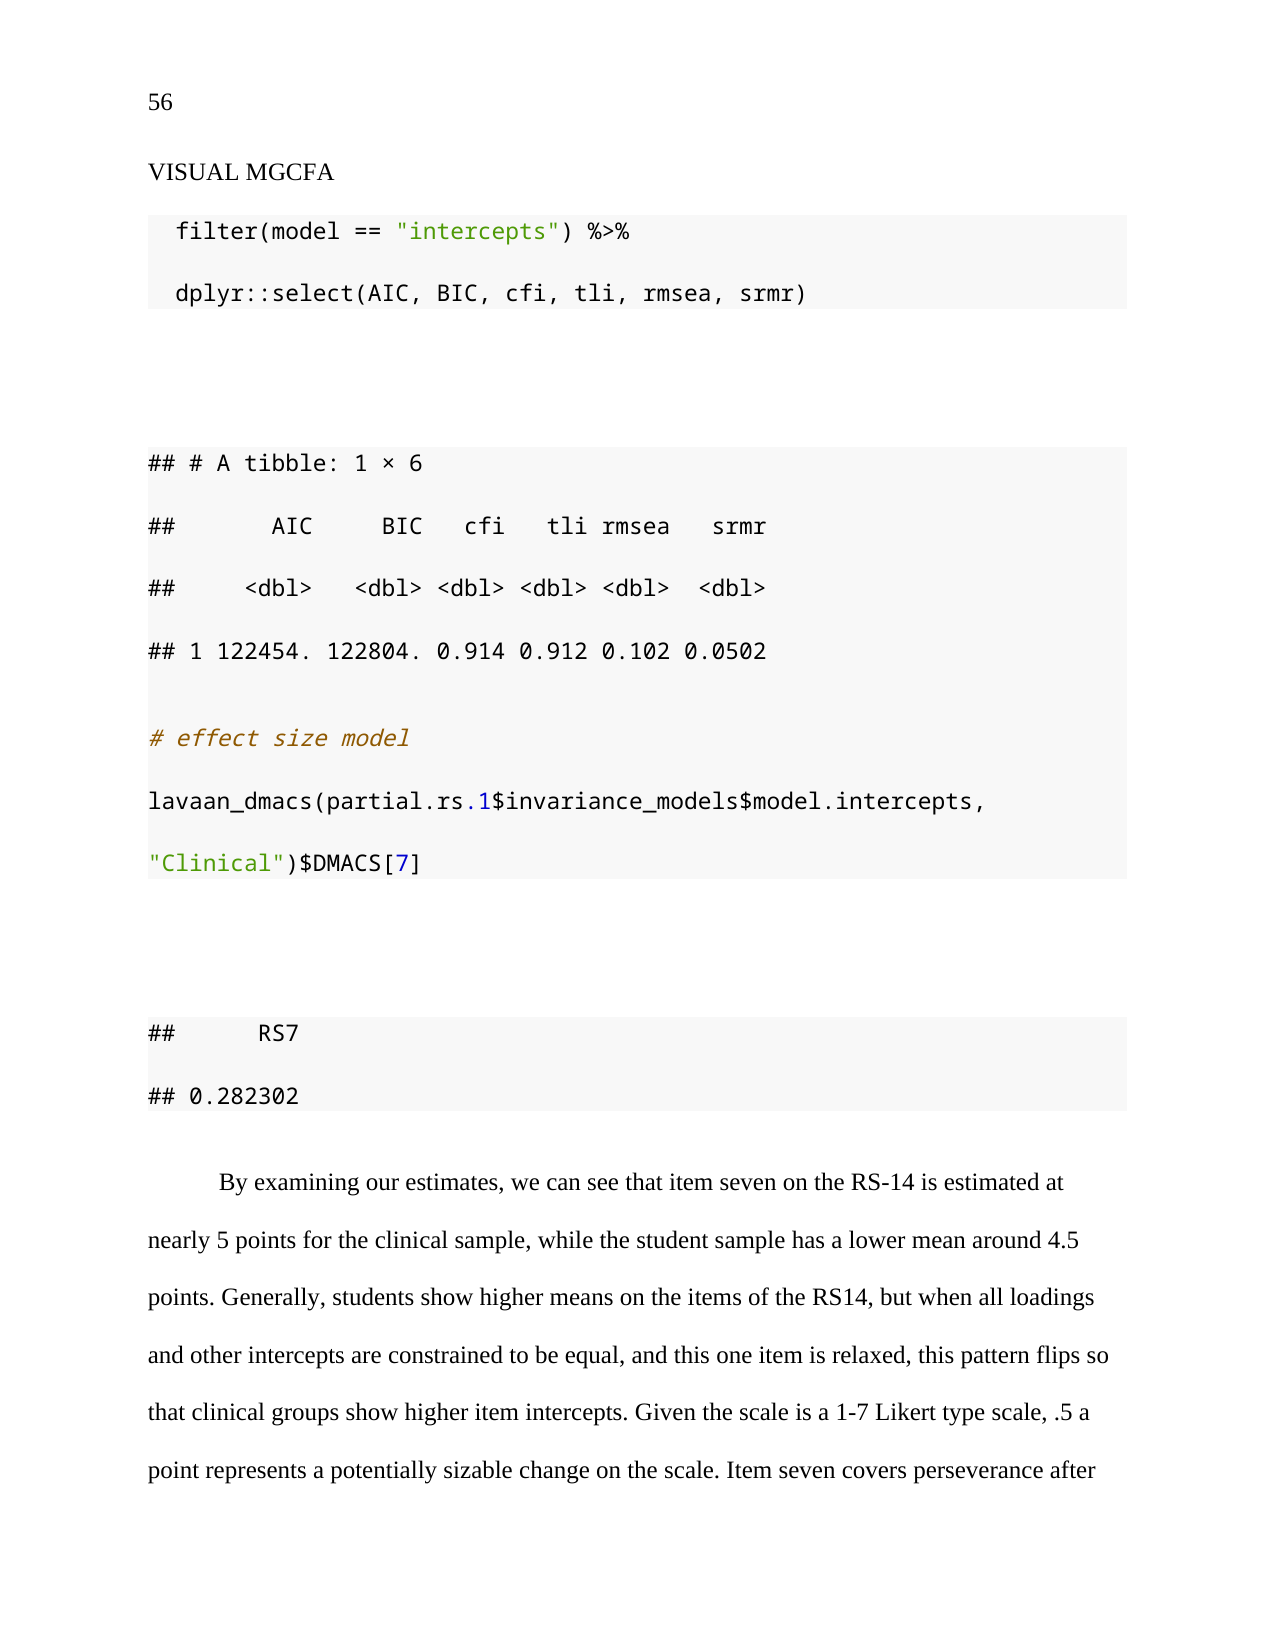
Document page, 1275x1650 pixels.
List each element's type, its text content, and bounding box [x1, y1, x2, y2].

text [148, 215, 1127, 309]
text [148, 1167, 1127, 1484]
text ## # A tibble: 1 × 6 ## AIC BIC cfi tli rmsea srmr ## <dbl> <dbl> <dbl> <dbl> <dbl> <dbl> ## 1 122454. 122804. 0.914 0.912 0.102 0.0502 [148, 447, 1127, 666]
text # effect size model lavaan_dmacs(partial.rs.1$invariance_models$model.intercepts, "Clinical")$DMACS[7] [148, 722, 1127, 879]
text ## RS7 ## 0.282302 [148, 1017, 1127, 1111]
